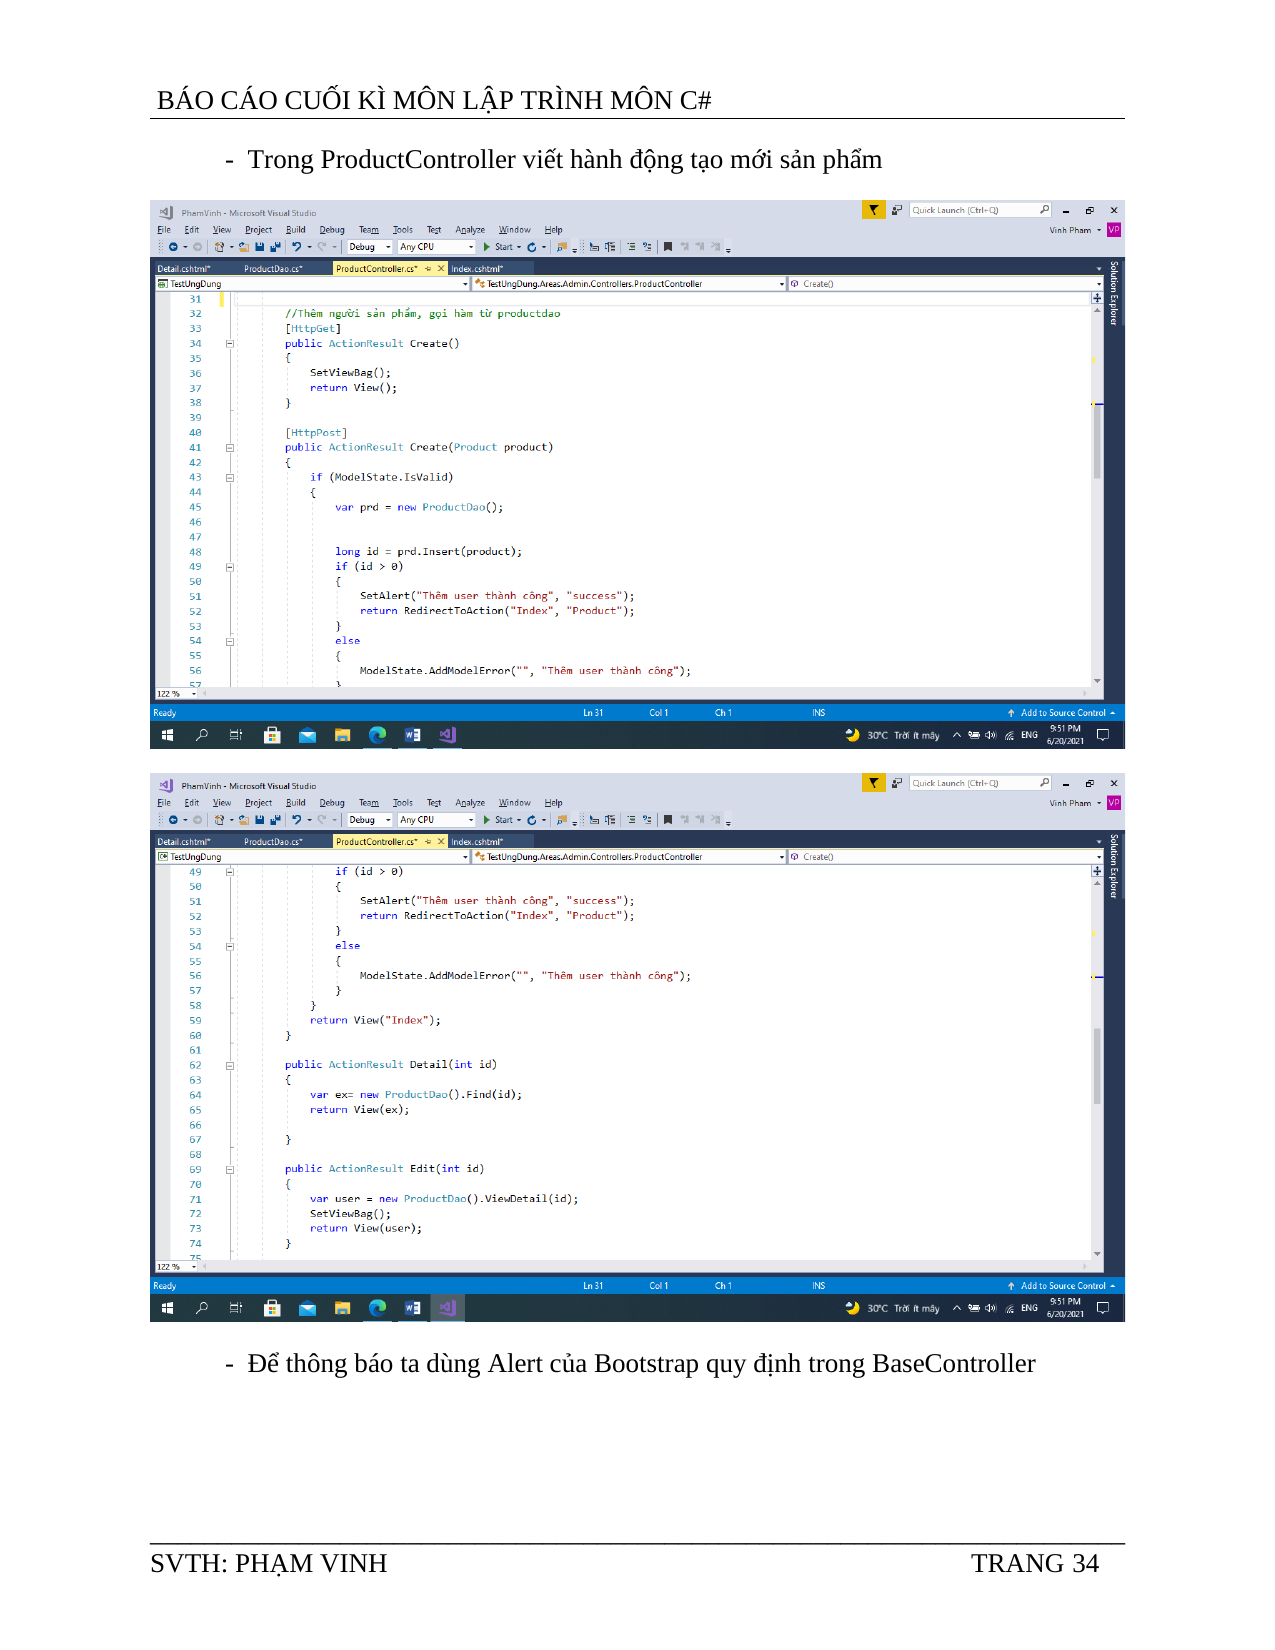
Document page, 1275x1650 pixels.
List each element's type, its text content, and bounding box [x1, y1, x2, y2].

text - Để thông báo ta dùng Alert của Bootstrap quy định trong BaseController [225, 1347, 1078, 1378]
text - Trong ProductController viết hành động tạo mới sản phẩm [225, 144, 1078, 175]
picture [150, 200, 1125, 749]
picture [150, 773, 1125, 1322]
